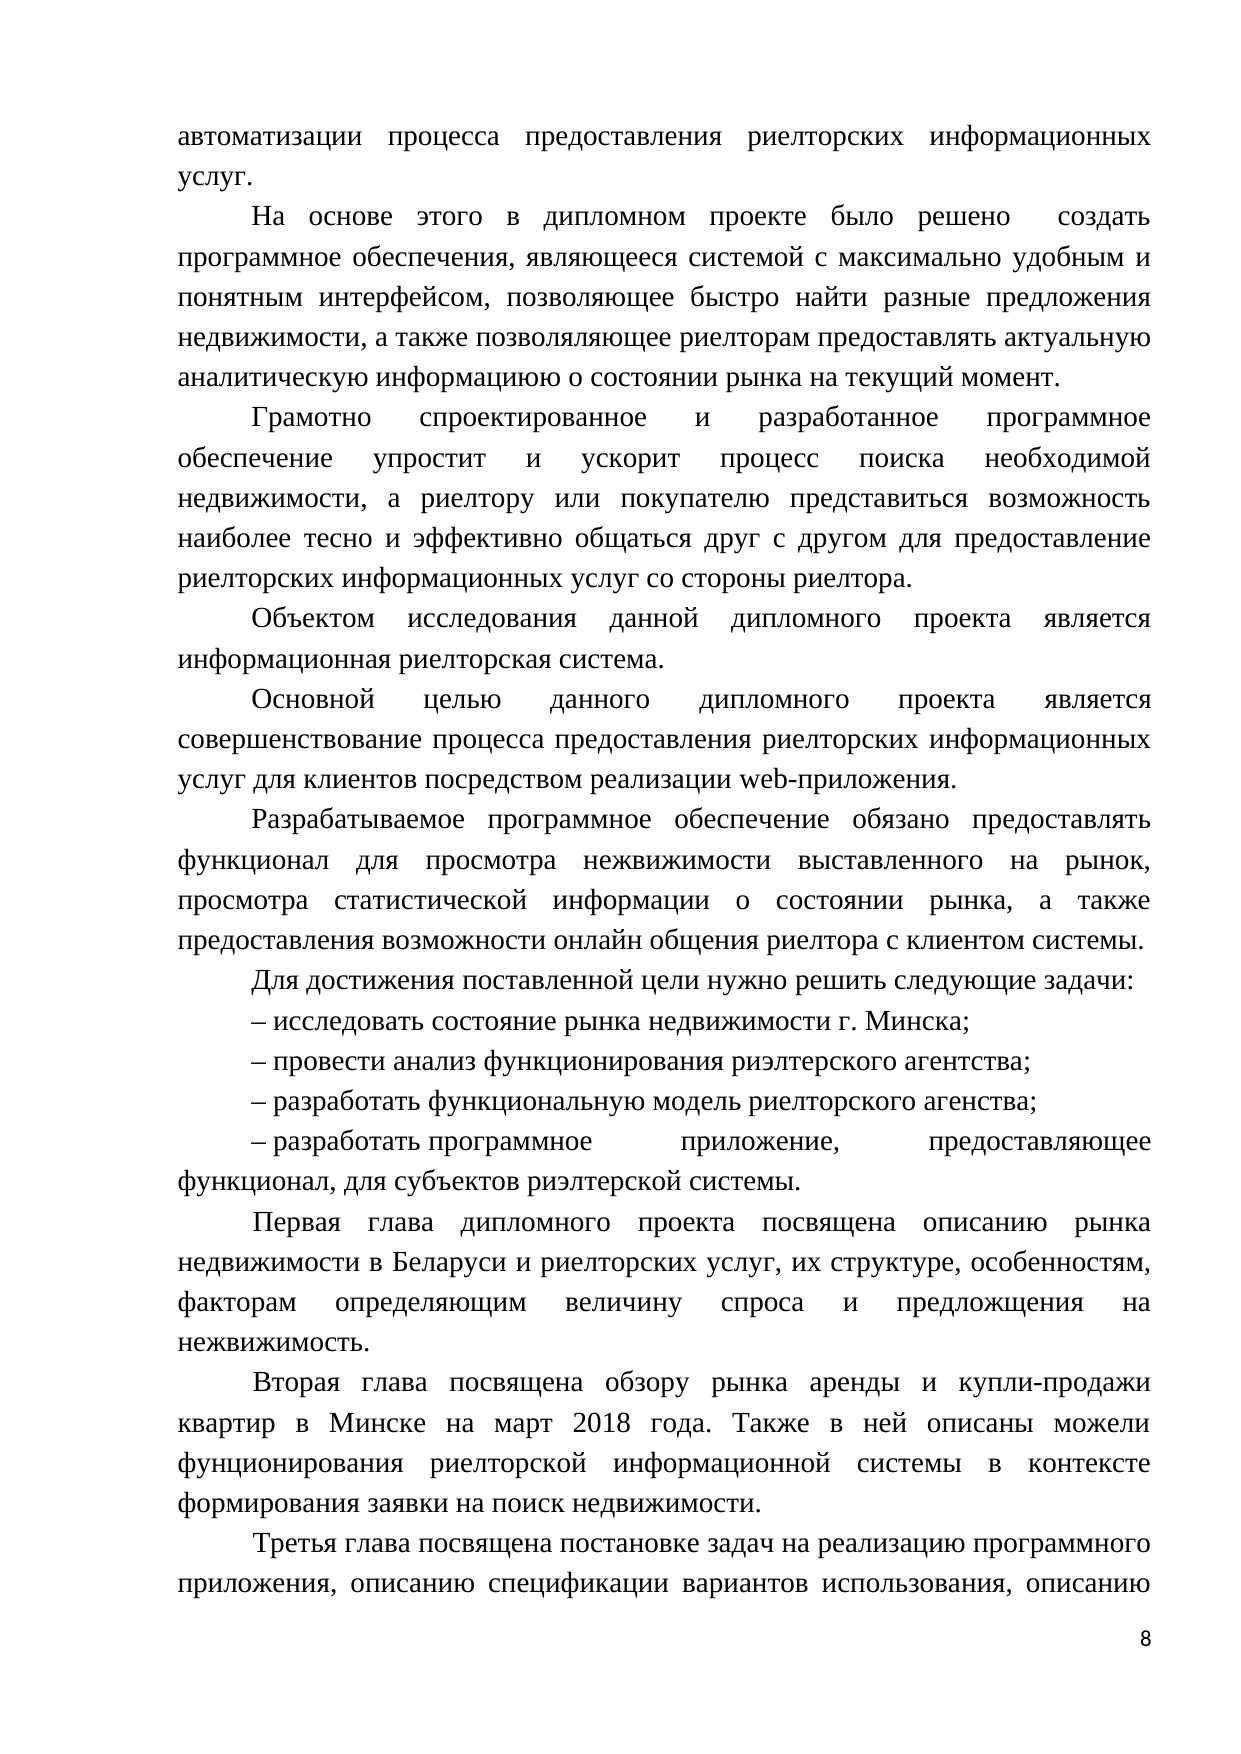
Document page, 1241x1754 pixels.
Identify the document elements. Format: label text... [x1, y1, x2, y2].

list исследовать состояние рынка недвижимости г. Минска; [177, 1003, 1152, 1036]
list разработать функциональную модель риелторского агенства; [177, 1083, 1152, 1117]
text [177, 152, 1152, 192]
text На основе этого в дипломном проекте было решено создать программное обеспечения, являющееся системой с максимально удобным и понятным интерфейсом, позволяющее быстро найти разные предложения недвижимости, а также позволяляющее риелторам предоставлять актуальную аналитическую информациюю о состоянии рынка на текущий момент. [177, 198, 1152, 393]
list Первая глава дипломного проекта посвящена описанию рынка недвижимости в Беларуси и риелторских услуг, их структуре, особенностям, факторам определяющим величину спроса и предложщения на нежвижимость. [177, 1204, 1152, 1358]
text Основной целью данного дипломного проекта является совершенствование процесса предоставления риелторских информационных услуг для клиентов посредством реализации web-приложения. [177, 681, 1152, 795]
list Объектом исследования данной дипломного проекта является информационная риелторская система. [177, 601, 1152, 674]
list провести анализ функционирования риэлтерского агентства; [177, 1043, 1152, 1076]
text Грамотно спроектированное и разработанное программное обеспечение упростит и ускорит процесс поиска необходимой недвижимости, а риелтору или покупателю представиться возможность наиболее тесно и эффективно общаться друг с другом для предоставление риелторских информационных услуг со стороны риелтора. [177, 399, 1152, 594]
text Для достижения поставленной цели нужно решить следующие задачи: [177, 962, 1152, 996]
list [177, 1525, 1152, 1599]
list разработать программное приложение, предоставляющее функционал, для субъектов риэлтерской системы. [177, 1123, 1152, 1197]
list Вторая глава посвящена обзору рынка аренды и купли-продажи квартир в Минске на март 2018 года. Также в ней описаны можели фунционирования риелторской информационной системы в контексте формирования заявки на поиск недвижимости. [177, 1364, 1152, 1519]
text Разрабатываемое программное обеспечение обязано предоставлять функционал для просмотра нежвижимости выставленного на рынок, просмотра статистической информации о состоянии рынка, а также предоставления возможности онлайн общения риелтора с клиентом системы. [177, 802, 1152, 956]
